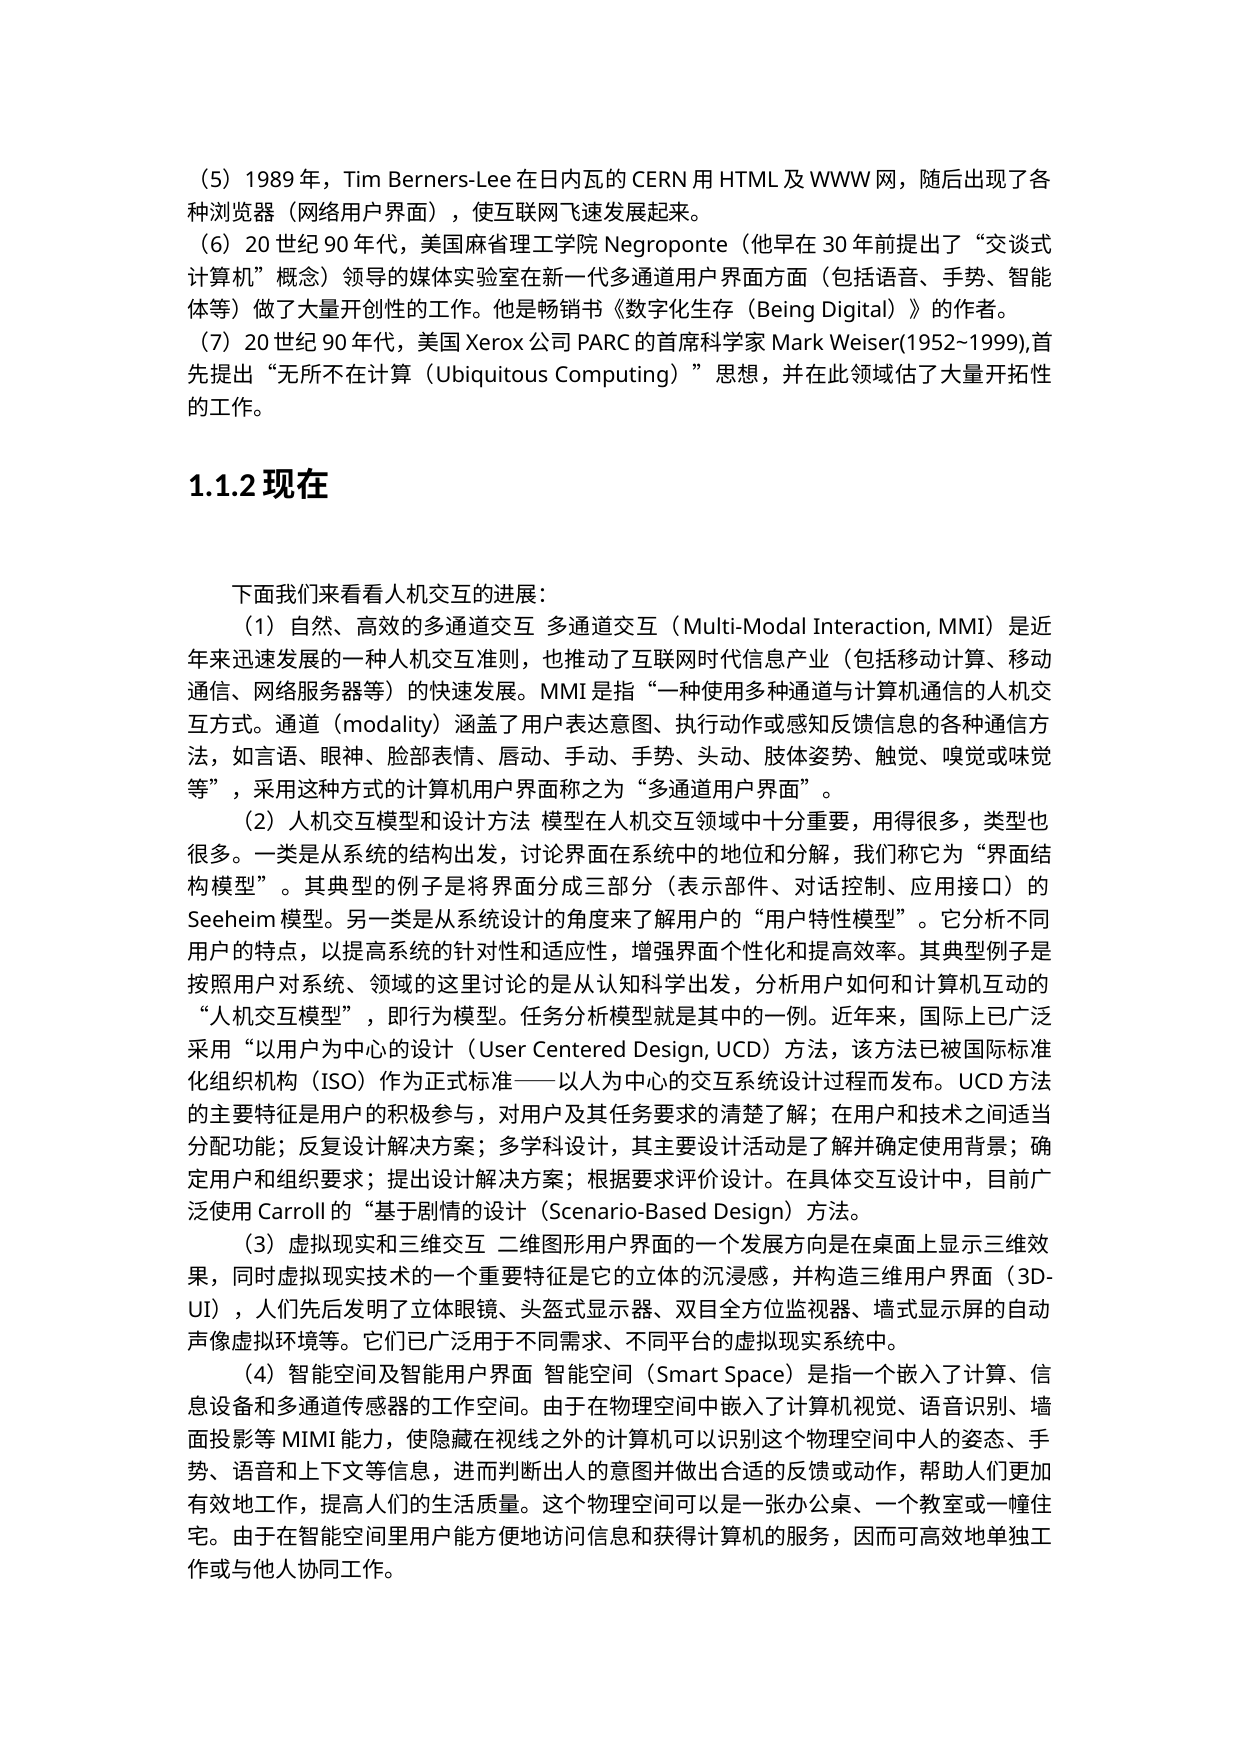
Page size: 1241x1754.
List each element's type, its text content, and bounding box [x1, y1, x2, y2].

text （1）自然、高效的多通道交互 多通道交互（Multi-Modal Interaction, MMI）是近年来迅速发展的一种人机交互准则，也推动了互联网时代信息产业（包括移动计算、移动通信、网络服务器等）的快速发展。MMI是指“一种使用多种通道与计算机通信的人机交互方式。通道（modality）涵盖了用户表达意图、执行动作或感知反馈信息的各种通信方法，如言语、眼神、脸部表情、唇动、手动、手势、头动、肢体姿势、触觉、嗅觉或味觉等”，采用这种方式的计算机用户界面称之为“多通道用户界面”。 [187, 609, 1053, 804]
text （4）智能空间及智能用户界面 智能空间（Smart Space）是指一个嵌入了计算、信息设备和多通道传感器的工作空间。由于在物理空间中嵌入了计算机视觉、语音识别、墙面投影等MIMI能力，使隐藏在视线之外的计算机可以识别这个物理空间中人的姿态、手势、语音和上下文等信息，进而判断出人的意图并做出合适的反馈或动作，帮助人们更加有效地工作，提高人们的生活质量。这个物理空间可以是一张办公桌、一个教室或一幢住宅。由于在智能空间里用户能方便地访问信息和获得计算机的服务，因而可高效地单独工作或与他人协同工作。 [187, 1356, 1053, 1584]
text （5）1989年，Tim Berners-Lee在日内瓦的CERN用HTML及WWW网，随后出现了各种浏览器（网络用户界面），使互联网飞速发展起来。 [187, 162, 1053, 227]
text （3）虚拟现实和三维交互 二维图形用户界面的一个发展方向是在桌面上显示三维效果，同时虚拟现实技术的一个重要特征是它的立体的沉浸感，并构造三维用户界面（3D-UI），人们先后发明了立体眼镜、头盔式显示器、双目全方位监视器、墙式显示屏的自动声像虚拟环境等。它们已广泛用于不同需求、不同平台的虚拟现实系统中。 [187, 1226, 1053, 1356]
text （2）人机交互模型和设计方法 模型在人机交互领域中十分重要，用得很多，类型也很多。一类是从系统的结构出发，讨论界面在系统中的地位和分解，我们称它为“界面结构模型”。其典型的例子是将界面分成三部分（表示部件、对话控制、应用接口）的Seeheim模型。另一类是从系统设计的角度来了解用户的“用户特性模型”。它分析不同用户的特点，以提高系统的针对性和适应性，增强界面个性化和提高效率。其典型例子是按照用户对系统、领域的这里讨论的是从认知科学出发，分析用户如何和计算机互动的“人机交互模型”，即行为模型。任务分析模型就是其中的一例。近年来，国际上已广泛采用“以用户为中心的设计（User Centered Design, UCD）方法，该方法已被国际标准化组织机构（ISO）作为正式标准——以人为中心的交互系统设计过程而发布。UCD方法的主要特征是用户的积极参与，对用户及其任务要求的清楚了解；在用户和技术之间适当分配功能；反复设计解决方案；多学科设计，其主要设计活动是了解并确定使用背景；确定用户和组织要求；提出设计解决方案；根据要求评价设计。在具体交互设计中，目前广泛使用Carroll的“基于剧情的设计（Scenario-Based Design）方法。 [187, 804, 1053, 1226]
text （7）20世纪90年代，美国Xerox公司PARC的首席科学家Mark Weiser(1952~1999),首先提出“无所不在计算（Ubiquitous Computing）”思想，并在此领域估了大量开拓性的工作。 [187, 324, 1053, 422]
text 下面我们来看看人机交互的进展： [187, 576, 1053, 609]
text （6）20世纪90年代，美国麻省理工学院Negroponte（他早在30年前提出了“交谈式计算机”概念）领导的媒体实验室在新一代多通道用户界面方面（包括语音、手势、智能体等）做了大量开创性的工作。他是畅销书《数字化生存（Being Digital）》的作者。 [187, 227, 1053, 324]
subtitle 现在 [187, 449, 1053, 514]
